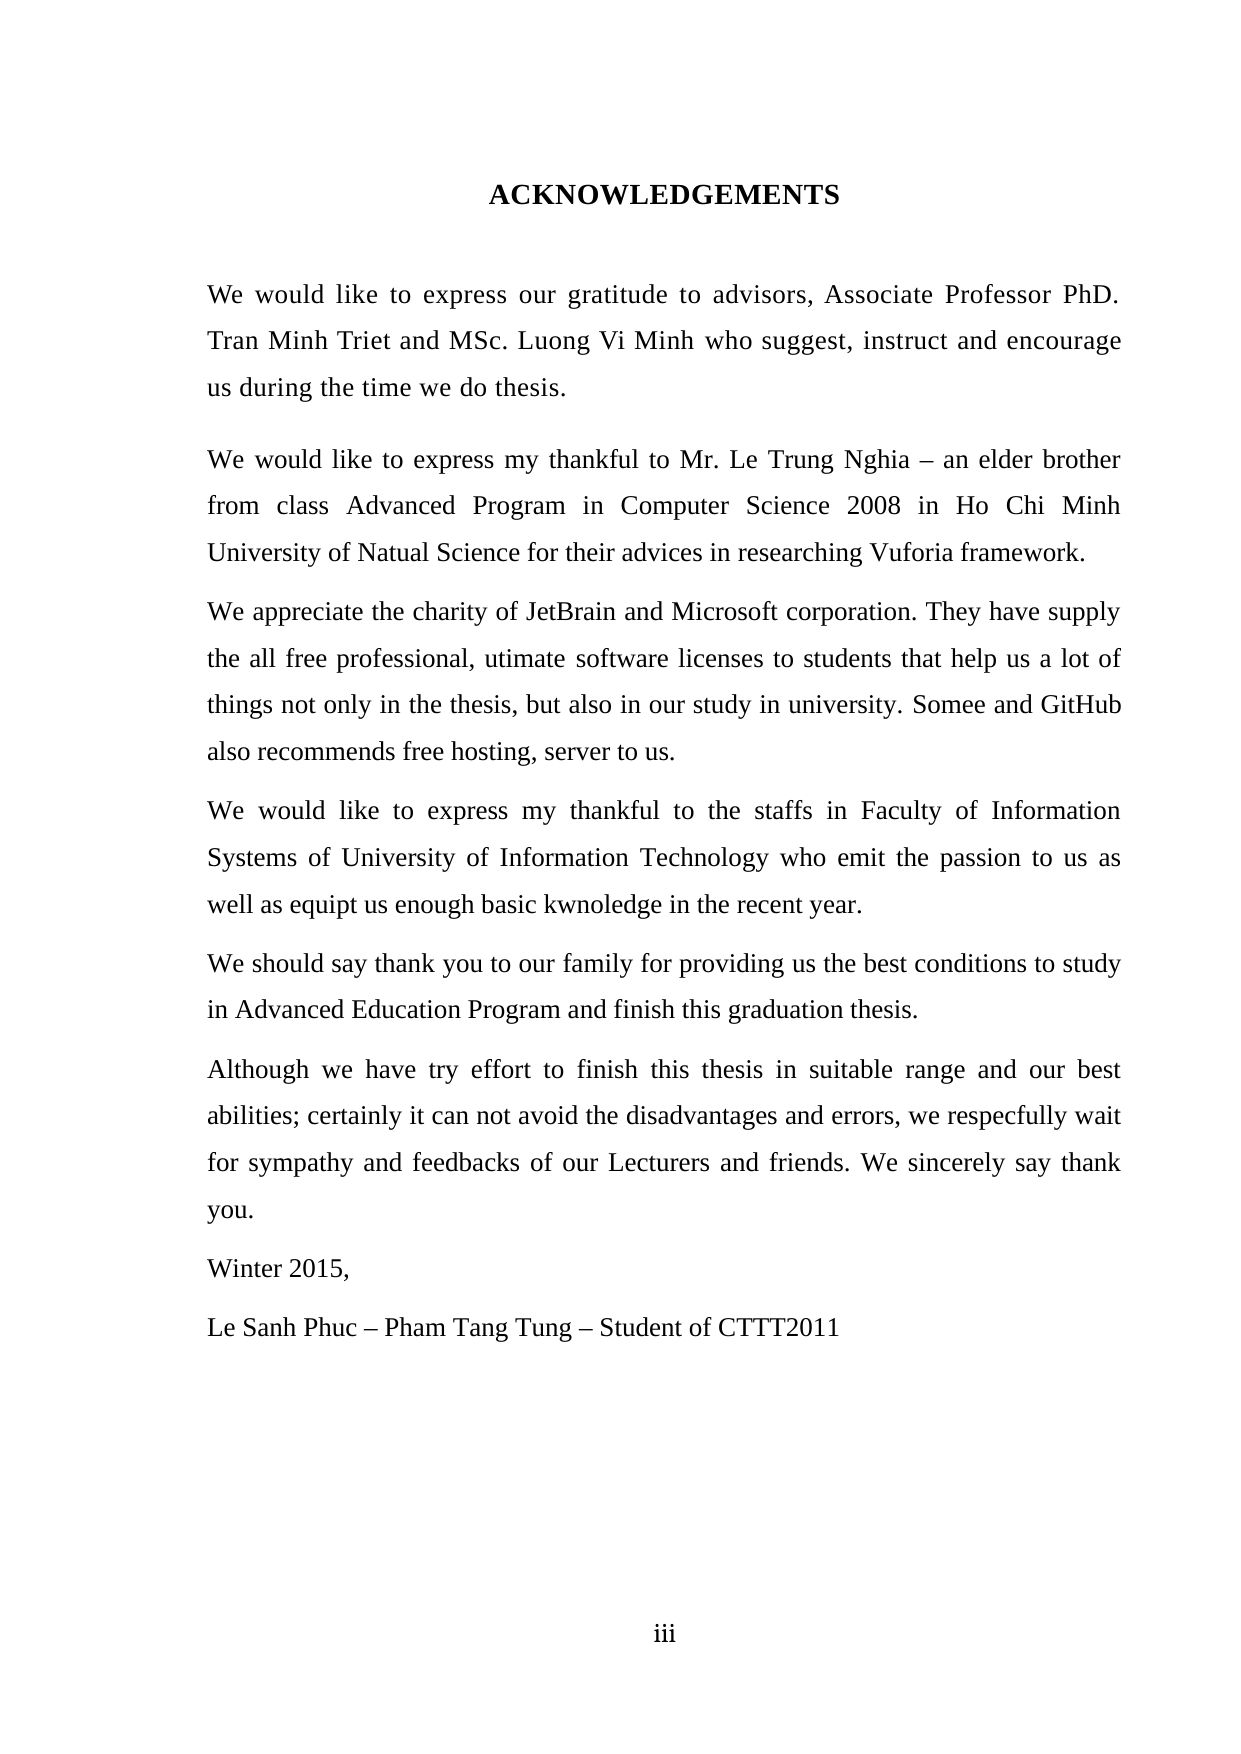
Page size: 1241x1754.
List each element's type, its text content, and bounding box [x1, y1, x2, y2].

text Winter 2015, [207, 1252, 1122, 1283]
text We would like to express my thankful to Mr. Le Trung Nghia – an elder brother from class Advanced Program in Computer Science 2008 in Ho Chi Minh University of Natual Science for their advices in researching Vuforia framework. [207, 443, 1122, 567]
title We would like to express our gratitude to advisors, Associate Professor PhD. Tran Minh Triet and MSc. Luong Vi Minh who suggest, instruct and encourage us during the time we do thesis. [207, 278, 1122, 402]
text We would like to express my thankful to the staffs in Faculty of Information Systems of University of Information Technology who emit the passion to us as well as equipt us enough basic kwnoledge in the recent year. [207, 794, 1122, 919]
title ACKNOWLEDGEMENTS [207, 177, 1122, 211]
text Although we have try effort to finish this thesis in suitable range and our best abilities; certainly it can not avoid the disadvantages and errors, we respecfully wait for sympathy and feedbacks of our Lecturers and friends. We sincerely say thank you. [207, 1053, 1122, 1224]
text Le Sanh Phuc – Pham Tang Tung – Student of CTTT2011 [207, 1311, 1122, 1342]
text We should say thank you to our family for providing us the best conditions to study in Advanced Education Program and finish this graduation thesis. [207, 947, 1122, 1025]
text We appreciate the charity of JetBrain and Microsoft corporation. They have supply the all free professional, utimate software licenses to students that help us a lot of things not only in the thesis, but also in our study in university. Somee and GitHub also recommends free hosting, server to us. [207, 595, 1122, 766]
